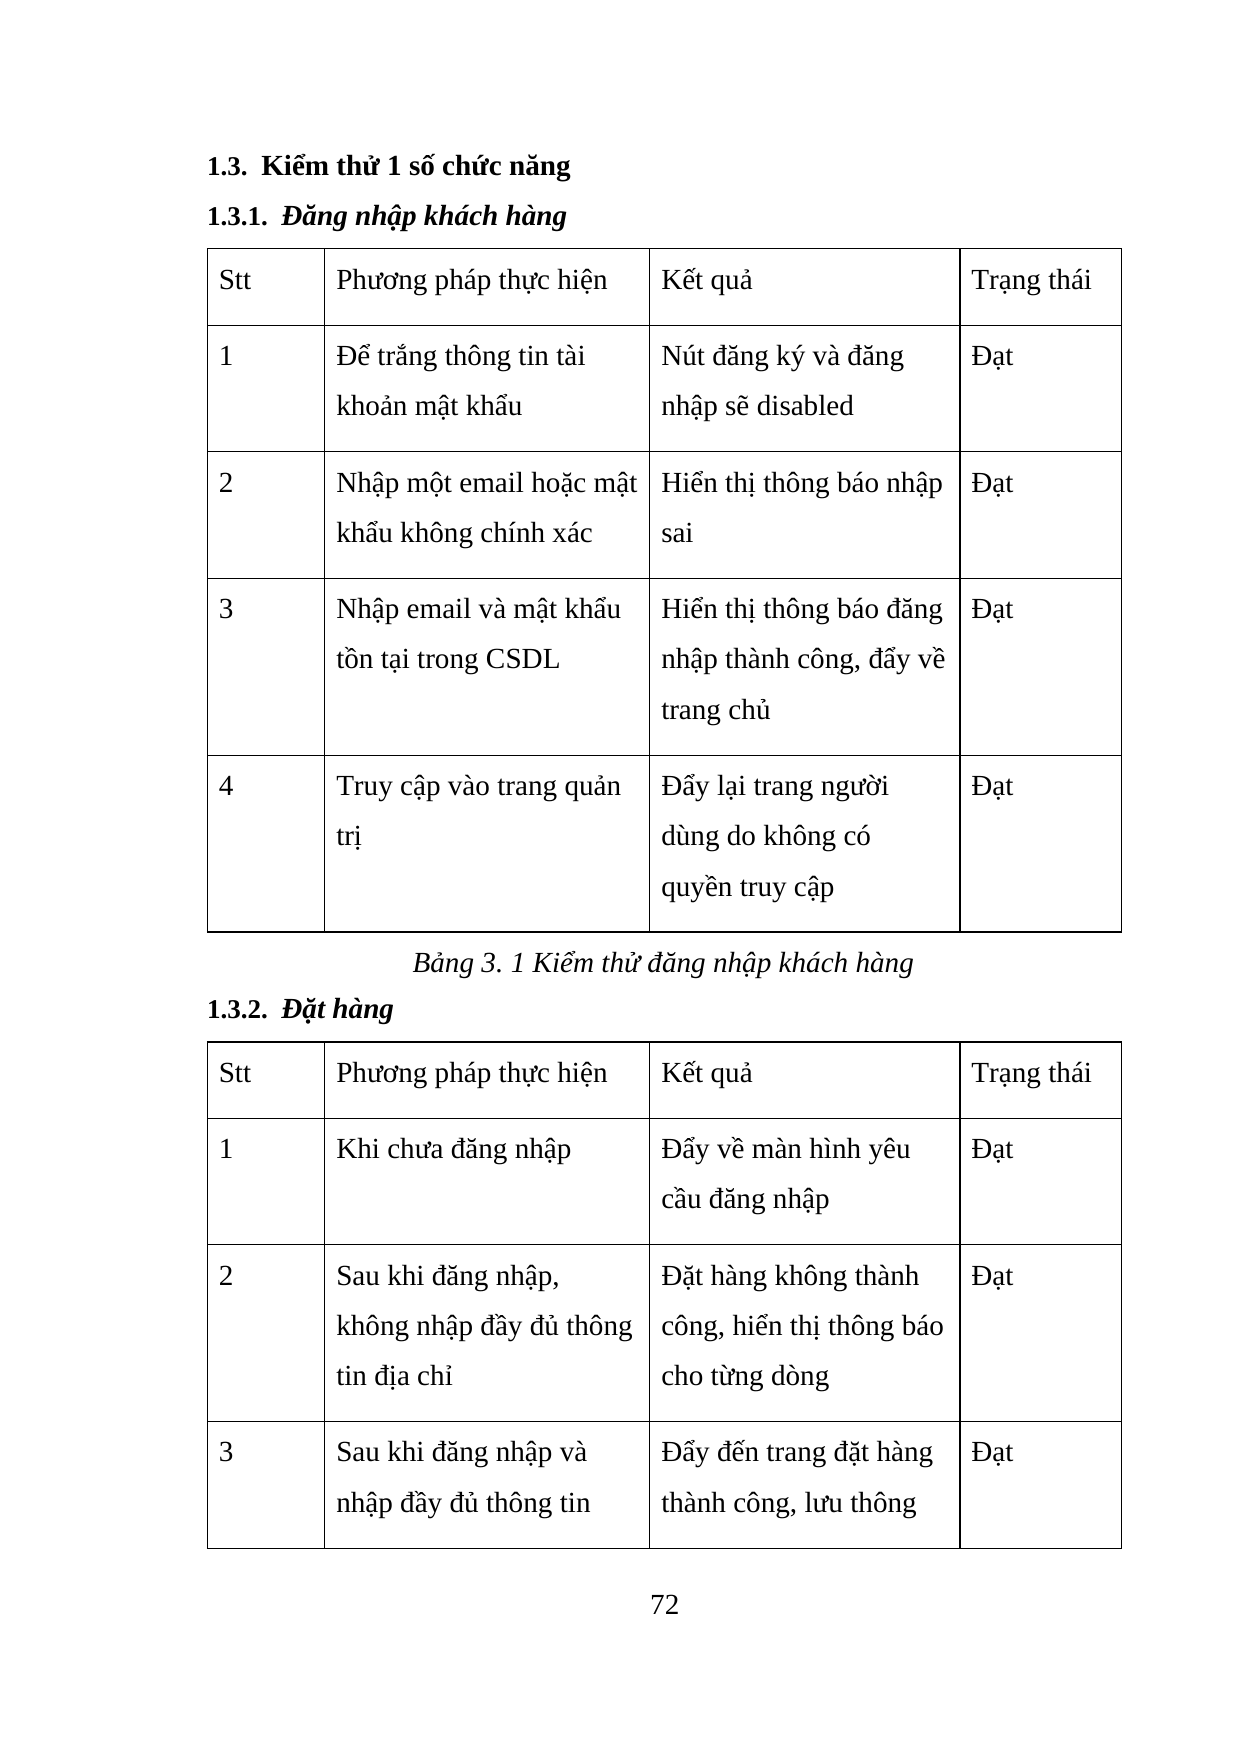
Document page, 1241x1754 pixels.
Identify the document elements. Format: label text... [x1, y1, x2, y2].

table_cell Hiển thị thông báo nhập sai [650, 452, 959, 578]
table_cell Sau khi đăng nhập, không nhập đầy đủ thông tin địa chỉ [325, 1245, 649, 1421]
subtitle Đặt hàng [207, 991, 1122, 1024]
table_cell 3 [208, 1422, 324, 1548]
table_cell Nhập email và mật khẩu tồn tại trong CSDL [325, 579, 649, 754]
table_cell Khi chưa đăng nhập [325, 1119, 649, 1244]
table_cell Đạt [961, 1422, 1121, 1548]
table_cell Nút đăng ký và đăng nhập sẽ disabled [650, 326, 959, 451]
table_cell Đạt [961, 452, 1121, 578]
table_cell Hiển thị thông báo đăng nhập thành công, đẩy về trang chủ [650, 579, 959, 754]
table_cell Đạt [961, 1245, 1121, 1421]
text Bảng 3. 1 Kiểm thử đăng nhập khách hàng [207, 945, 1122, 978]
table_cell Đạt [961, 579, 1121, 754]
table_header Stt [208, 249, 324, 324]
table_header Kết quả [650, 1043, 959, 1118]
table_cell 1 [208, 326, 324, 451]
table_header Phương pháp thực hiện [325, 249, 649, 324]
table_cell Truy cập vào trang quản trị [325, 756, 649, 931]
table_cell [650, 1422, 959, 1548]
table_cell 2 [208, 1245, 324, 1421]
table_header Stt [208, 1043, 324, 1118]
subtitle Đăng nhập khách hàng [207, 198, 1122, 232]
table_cell 3 [208, 579, 324, 754]
table_cell 1 [208, 1119, 324, 1244]
table_header Phương pháp thực hiện [325, 1043, 649, 1118]
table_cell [325, 1422, 649, 1548]
table_cell Đạt [961, 756, 1121, 931]
table_header Trạng thái [961, 249, 1121, 324]
table_cell Nhập một email hoặc mật khẩu không chính xác [325, 452, 649, 578]
table_header Trạng thái [961, 1043, 1121, 1118]
subtitle Kiểm thử 1 số chức năng [207, 148, 1122, 181]
table_cell 2 [208, 452, 324, 578]
table_cell 4 [208, 756, 324, 931]
table_cell Đẩy lại trang người dùng do không có quyền truy cập [650, 756, 959, 931]
table_cell Đạt [961, 326, 1121, 451]
table_cell Đặt hàng không thành công, hiển thị thông báo cho từng dòng [650, 1245, 959, 1421]
table_cell Đạt [961, 1119, 1121, 1244]
table_cell Để trắng thông tin tài khoản mật khẩu [325, 326, 649, 451]
table_header Kết quả [650, 249, 959, 324]
table_cell Đẩy về màn hình yêu cầu đăng nhập [650, 1119, 959, 1244]
